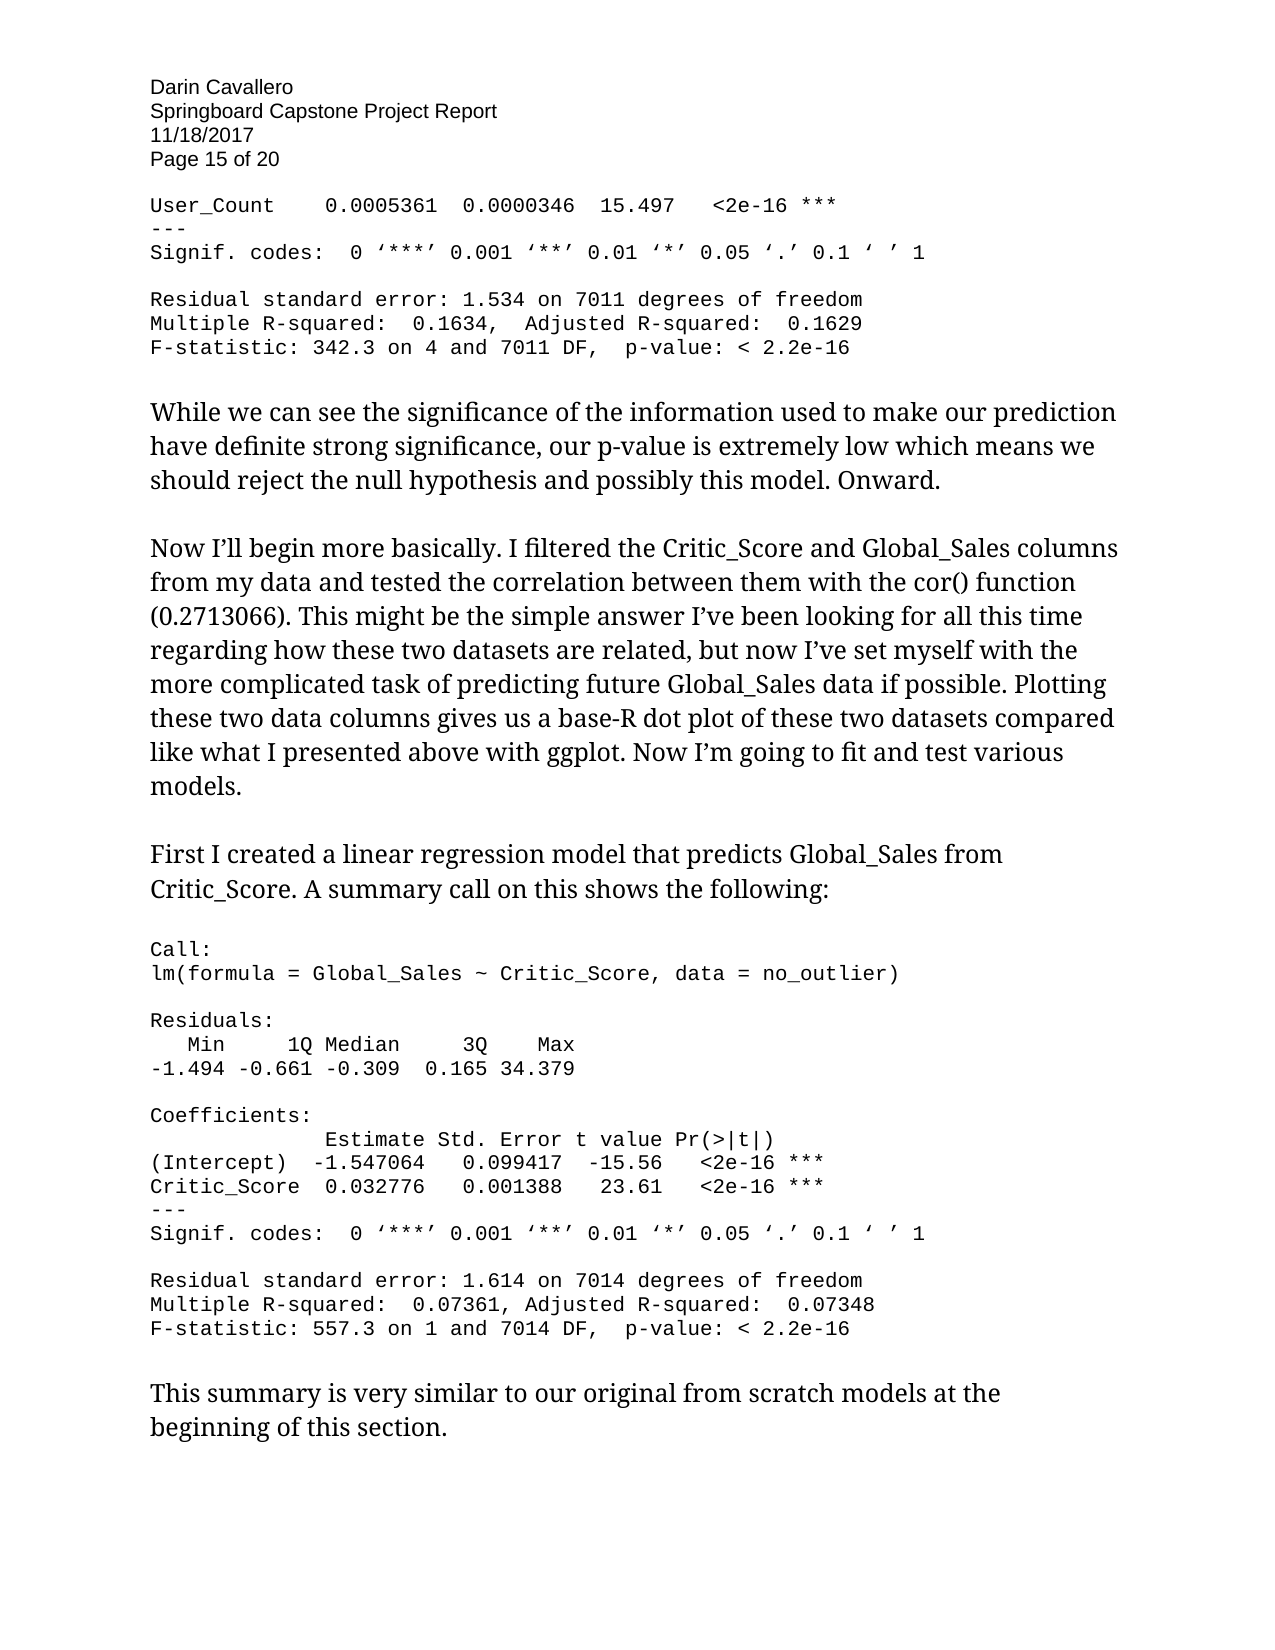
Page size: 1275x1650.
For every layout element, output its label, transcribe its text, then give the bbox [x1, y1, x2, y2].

text --- [150, 218, 1125, 242]
text Signif. codes: 0 ‘***’ 0.001 ‘**’ 0.01 ‘*’ 0.05 ‘.’ 0.1 ‘ ’ 1 [150, 1223, 1125, 1247]
text Coefficients: [150, 1105, 1125, 1128]
text Critic_Score 0.032776 0.001388 23.61 <2e-16 *** [150, 1176, 1125, 1199]
text Multiple R-squared: 0.1634, Adjusted R-squared: 0.1629 [150, 313, 1125, 337]
text Multiple R-squared: 0.07361, Adjusted R-squared: 0.07348 [150, 1294, 1125, 1318]
text F-statistic: 557.3 on 1 and 7014 DF, p-value: < 2.2e-16 [150, 1318, 1125, 1341]
text While we can see the significance of the information used to make our prediction have definite strong significance, our p-value is extremely low which means we should reject the null hypothesis and possibly this model. Onward. [150, 394, 1125, 497]
text lm(formula = Global_Sales ~ Critic_Score, data = no_outlier) [150, 963, 1125, 987]
text This summary is very similar to our original from scratch models at the beginning of this section. [150, 1375, 1125, 1443]
text Residuals: [150, 1010, 1125, 1034]
text Residual standard error: 1.534 on 7011 degrees of freedom [150, 289, 1125, 313]
text Now I’ll begin more basically. I filtered the Critic_Score and Global_Sales columns from my data and tested the correlation between them with the cor() function (0.2713066). This might be the simple answer I’ve been looking for all this time regarding how these two datasets are related, but now I’ve set myself with the more complicated task of predicting future Global_Sales data if possible. Plotting these two data columns gives us a base-R dot plot of these two datasets compared like what I presented above with ggplot. Now I’m going to fit and test various models. [150, 531, 1125, 803]
text Signif. codes: 0 ‘***’ 0.001 ‘**’ 0.01 ‘*’ 0.05 ‘.’ 0.1 ‘ ’ 1 [150, 242, 1125, 266]
text User_Count 0.0005361 0.0000346 15.497 <2e-16 *** [150, 195, 1125, 218]
text Call: [150, 939, 1125, 963]
text (Intercept) -1.547064 0.099417 -15.56 <2e-16 *** [150, 1152, 1125, 1176]
text Residual standard error: 1.614 on 7014 degrees of freedom [150, 1270, 1125, 1294]
text --- [150, 1199, 1125, 1223]
text Min 1Q Median 3Q Max [150, 1034, 1125, 1058]
text First I created a linear regression model that predicts Global_Sales from Critic_Score. A summary call on this shows the following: [150, 837, 1125, 905]
text F-statistic: 342.3 on 4 and 7011 DF, p-value: < 2.2e-16 [150, 337, 1125, 360]
text Estimate Std. Error t value Pr(>|t|) [150, 1128, 1125, 1152]
text -1.494 -0.661 -0.309 0.165 34.379 [150, 1058, 1125, 1081]
